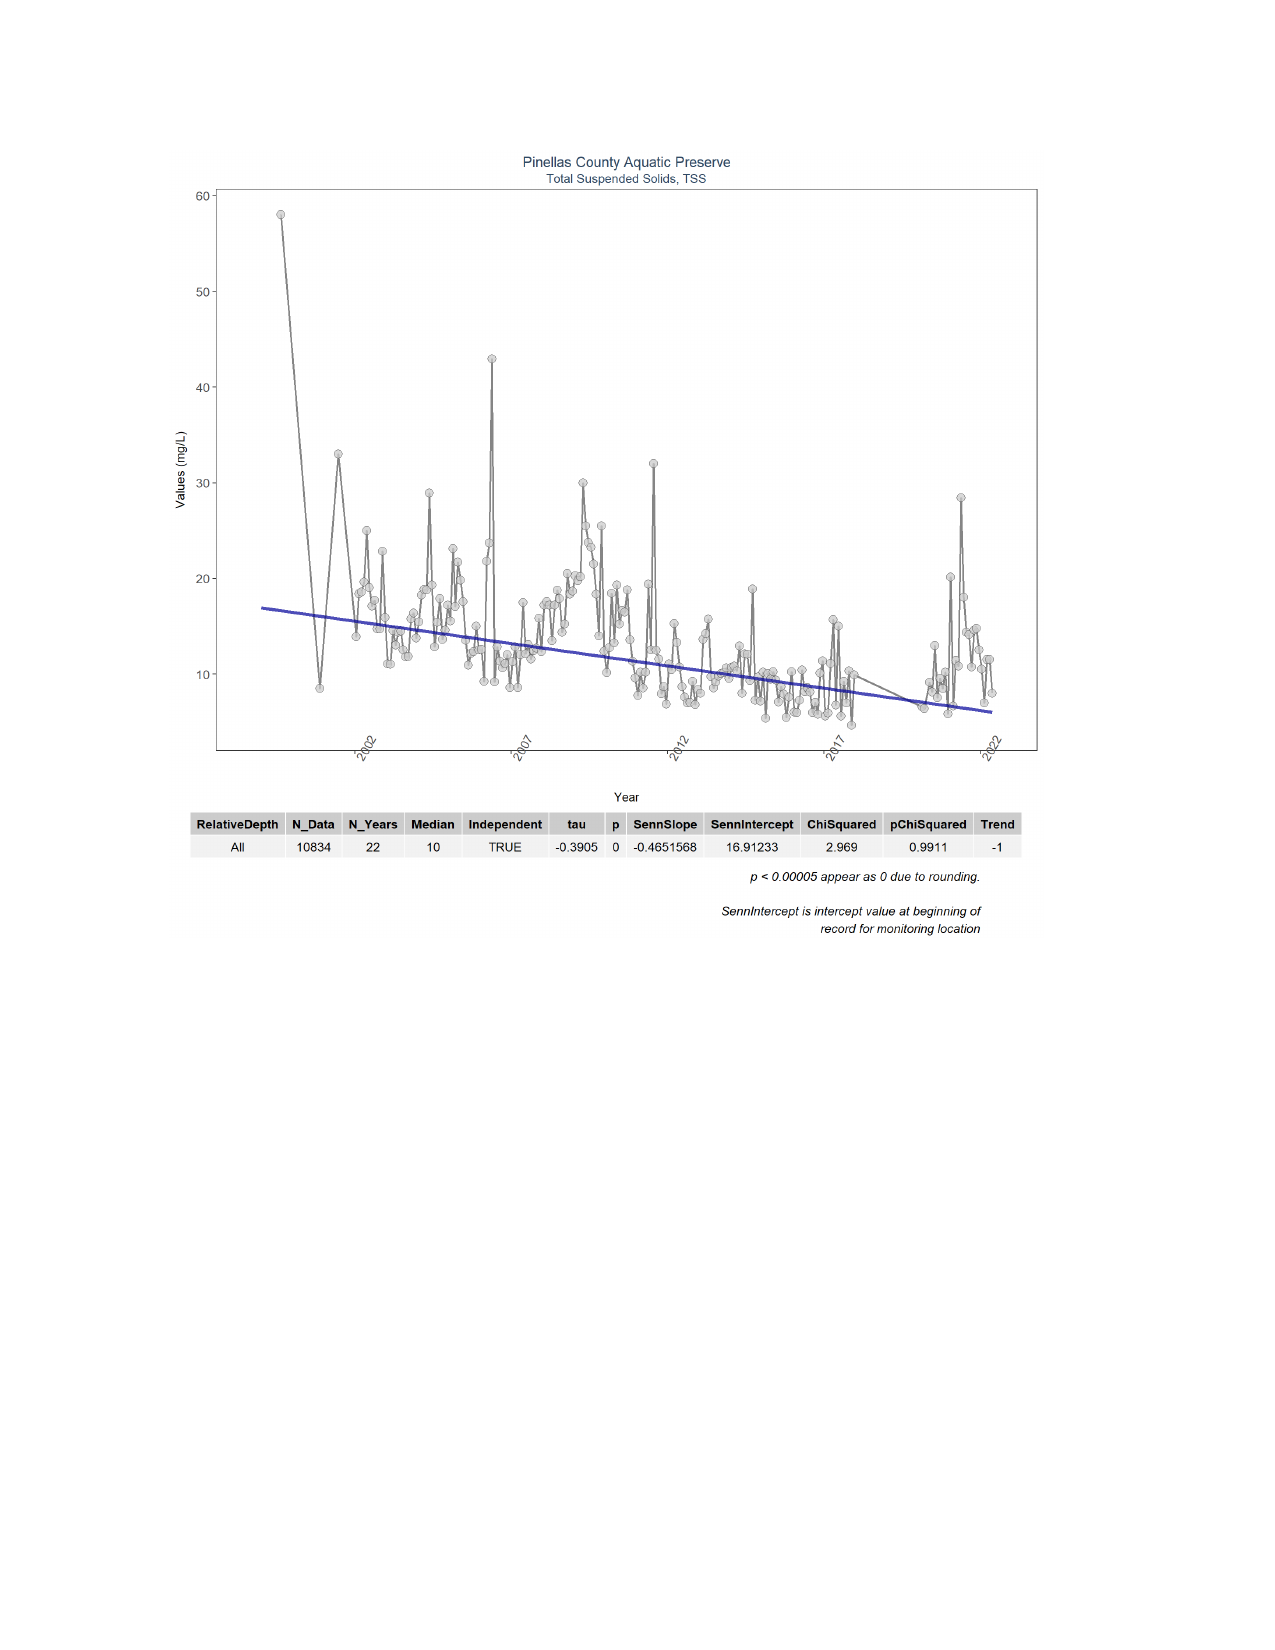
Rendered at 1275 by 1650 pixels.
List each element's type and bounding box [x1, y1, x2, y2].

picture [168, 150, 1044, 938]
